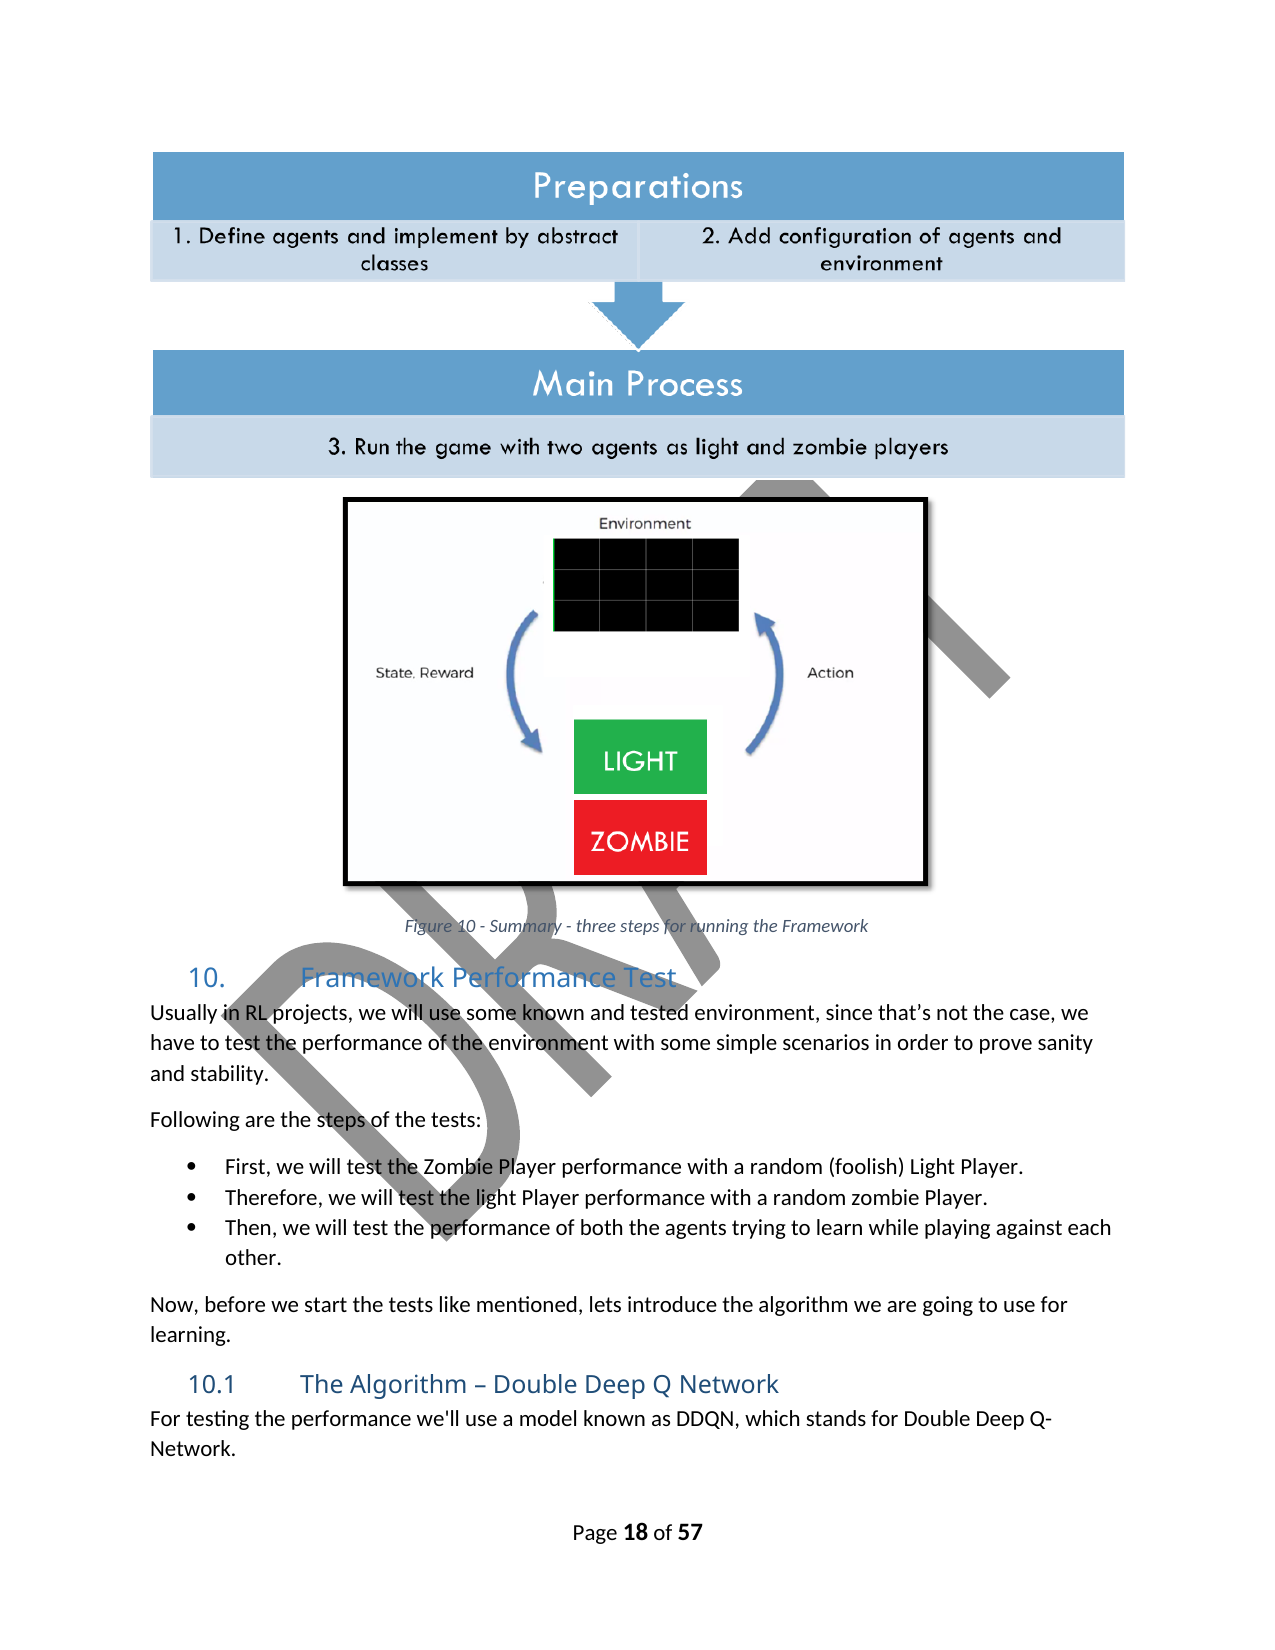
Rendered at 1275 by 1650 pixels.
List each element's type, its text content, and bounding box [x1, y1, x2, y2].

list First, we will test the Zombie Player performance with a random (foolish) Light Player. [187, 1152, 1125, 1180]
text Now, before we start the tests like mentioned, lets introduce the algorithm we are going to use for learning. [150, 1290, 1125, 1348]
subtitle Framework Performance Test [187, 958, 1125, 995]
subtitle The Algorithm – Double Deep Q Network [153, 1367, 1125, 1401]
text Usually in RL projects, we will use some known and tested environment, since that’s not the case, we have to test the performance of the environment with some simple scenarios in order to prove sanity and stability. [150, 998, 1125, 1087]
list Therefore, we will test the light Player performance with a random zombie Player. [187, 1183, 1125, 1211]
text Following are the steps of the tests: [150, 1106, 1125, 1133]
list Then, we will test the performance of both the agents trying to learn while playing against each other. [187, 1213, 1125, 1271]
picture [150, 150, 1125, 896]
text For testing the performance we'll use a model known as DDQN, which stands for Double Deep Q-Network. [150, 1404, 1125, 1462]
